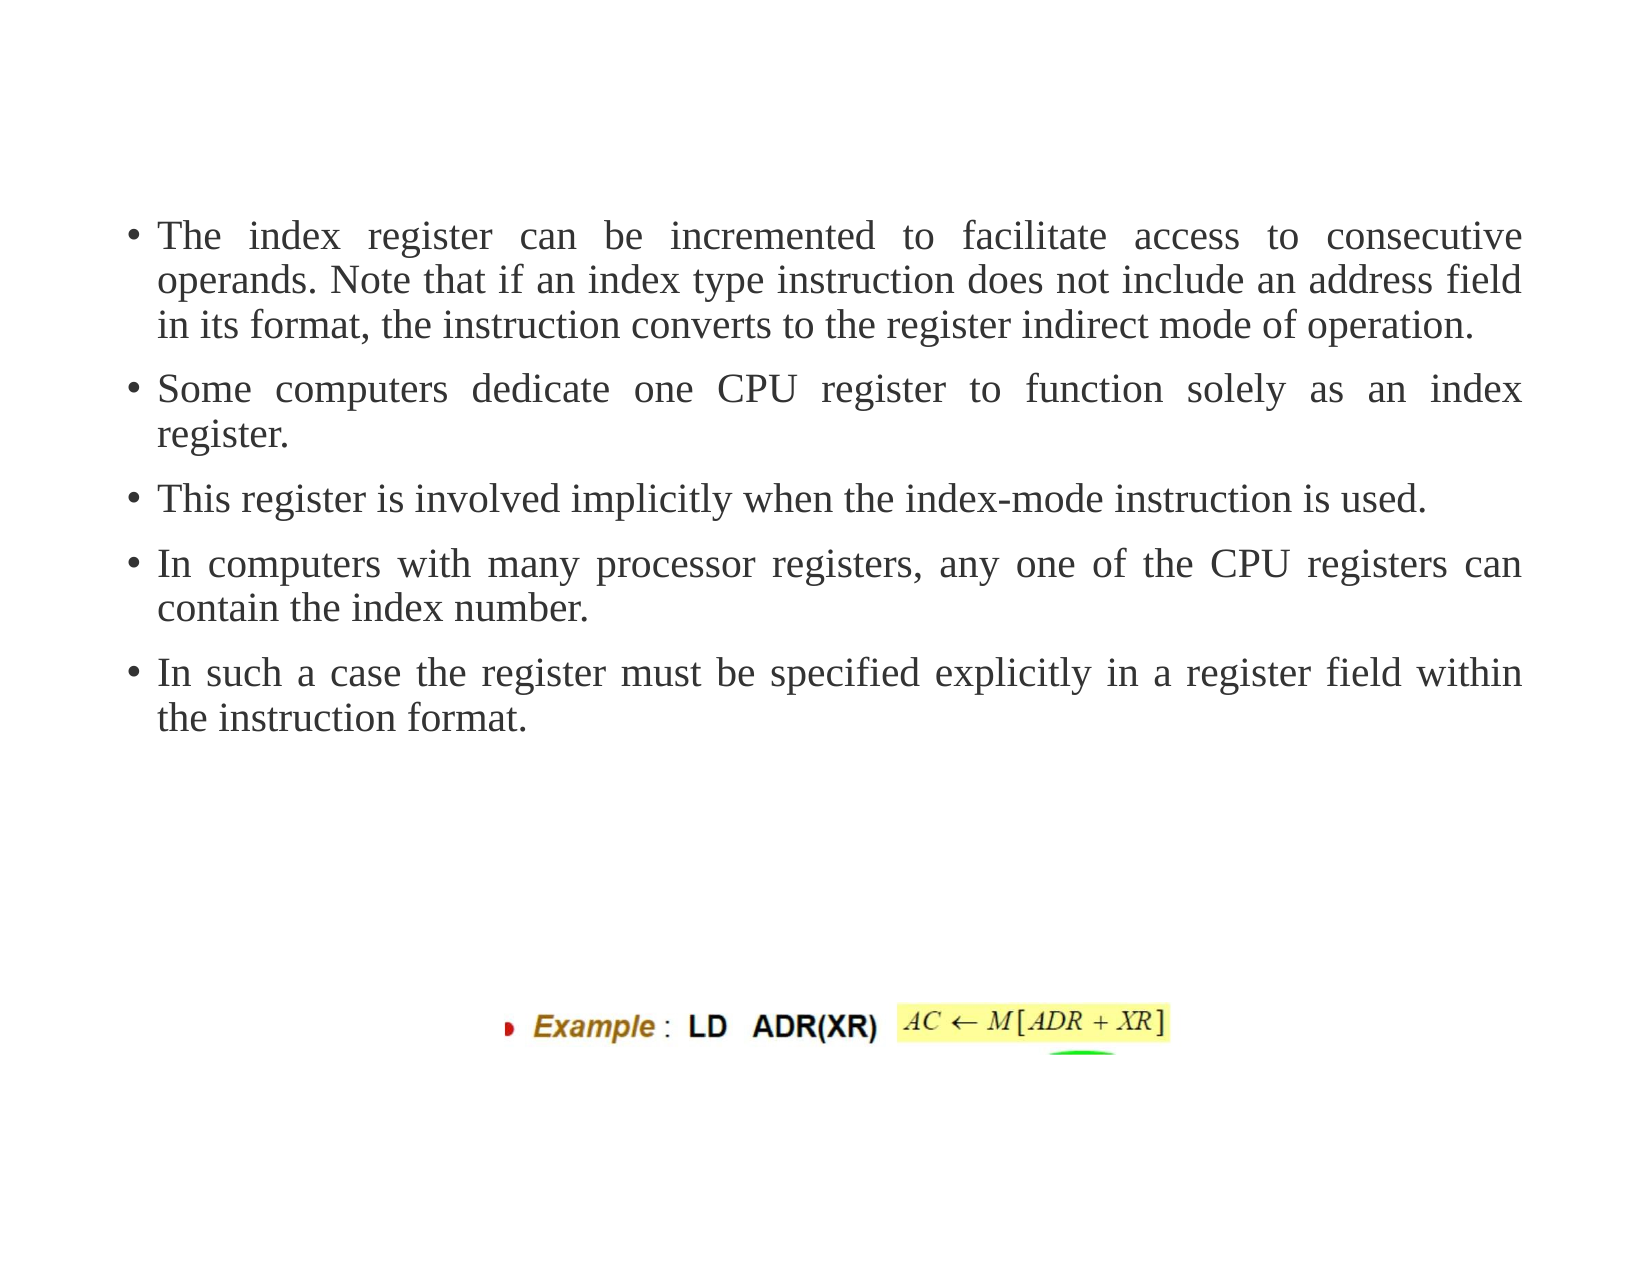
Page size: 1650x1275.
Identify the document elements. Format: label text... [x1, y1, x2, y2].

picture [503, 1002, 1230, 1055]
list In computers with many processor registers, any one of the CPU registers can contain the index number. [126, 539, 1525, 631]
list The index register can be incremented to facilitate access to consecutive operands. Note that if an index type instruction does not include an address field in its format, the instruction converts to the register indirect mode of operation. [126, 211, 1525, 347]
list Some computers dedicate one CPU register to function solely as an index register. [126, 365, 1525, 456]
list This register is involved implicitly when the index-mode instruction is used. [126, 474, 1525, 521]
list In such a case the register must be specified explicitly in a register field within the instruction format. [126, 648, 1525, 740]
